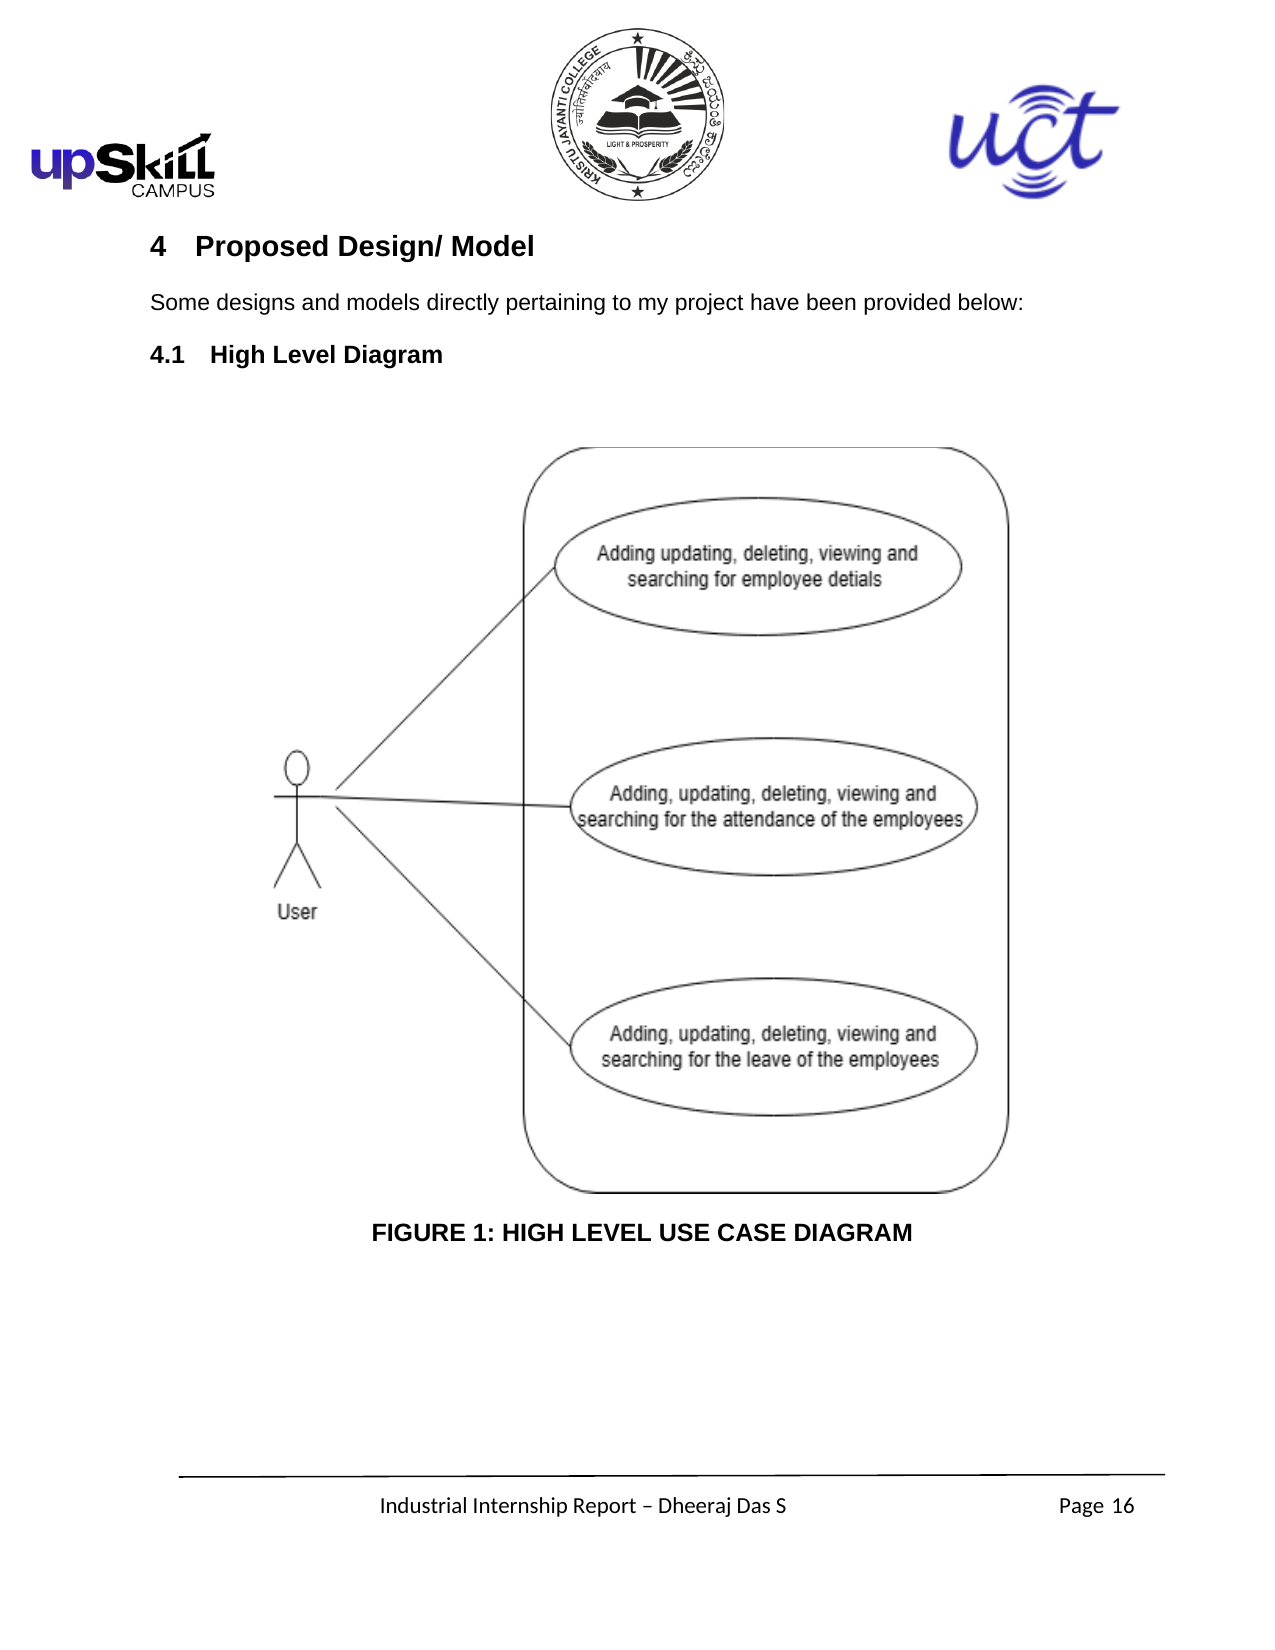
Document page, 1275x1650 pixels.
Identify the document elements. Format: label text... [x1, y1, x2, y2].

picture [550, 28, 725, 201]
text Some designs and models directly pertaining to my project have been provided below: [150, 289, 1134, 315]
subtitle Proposed Design/ Model [150, 228, 1134, 262]
text FIGURE 1: HIGH LEVEL USE CASE DIAGRAM [150, 1218, 1134, 1247]
picture [946, 75, 1125, 201]
picture [0, 120, 246, 201]
picture [273, 447, 1011, 1194]
subtitle High Level Diagram [150, 344, 1134, 369]
